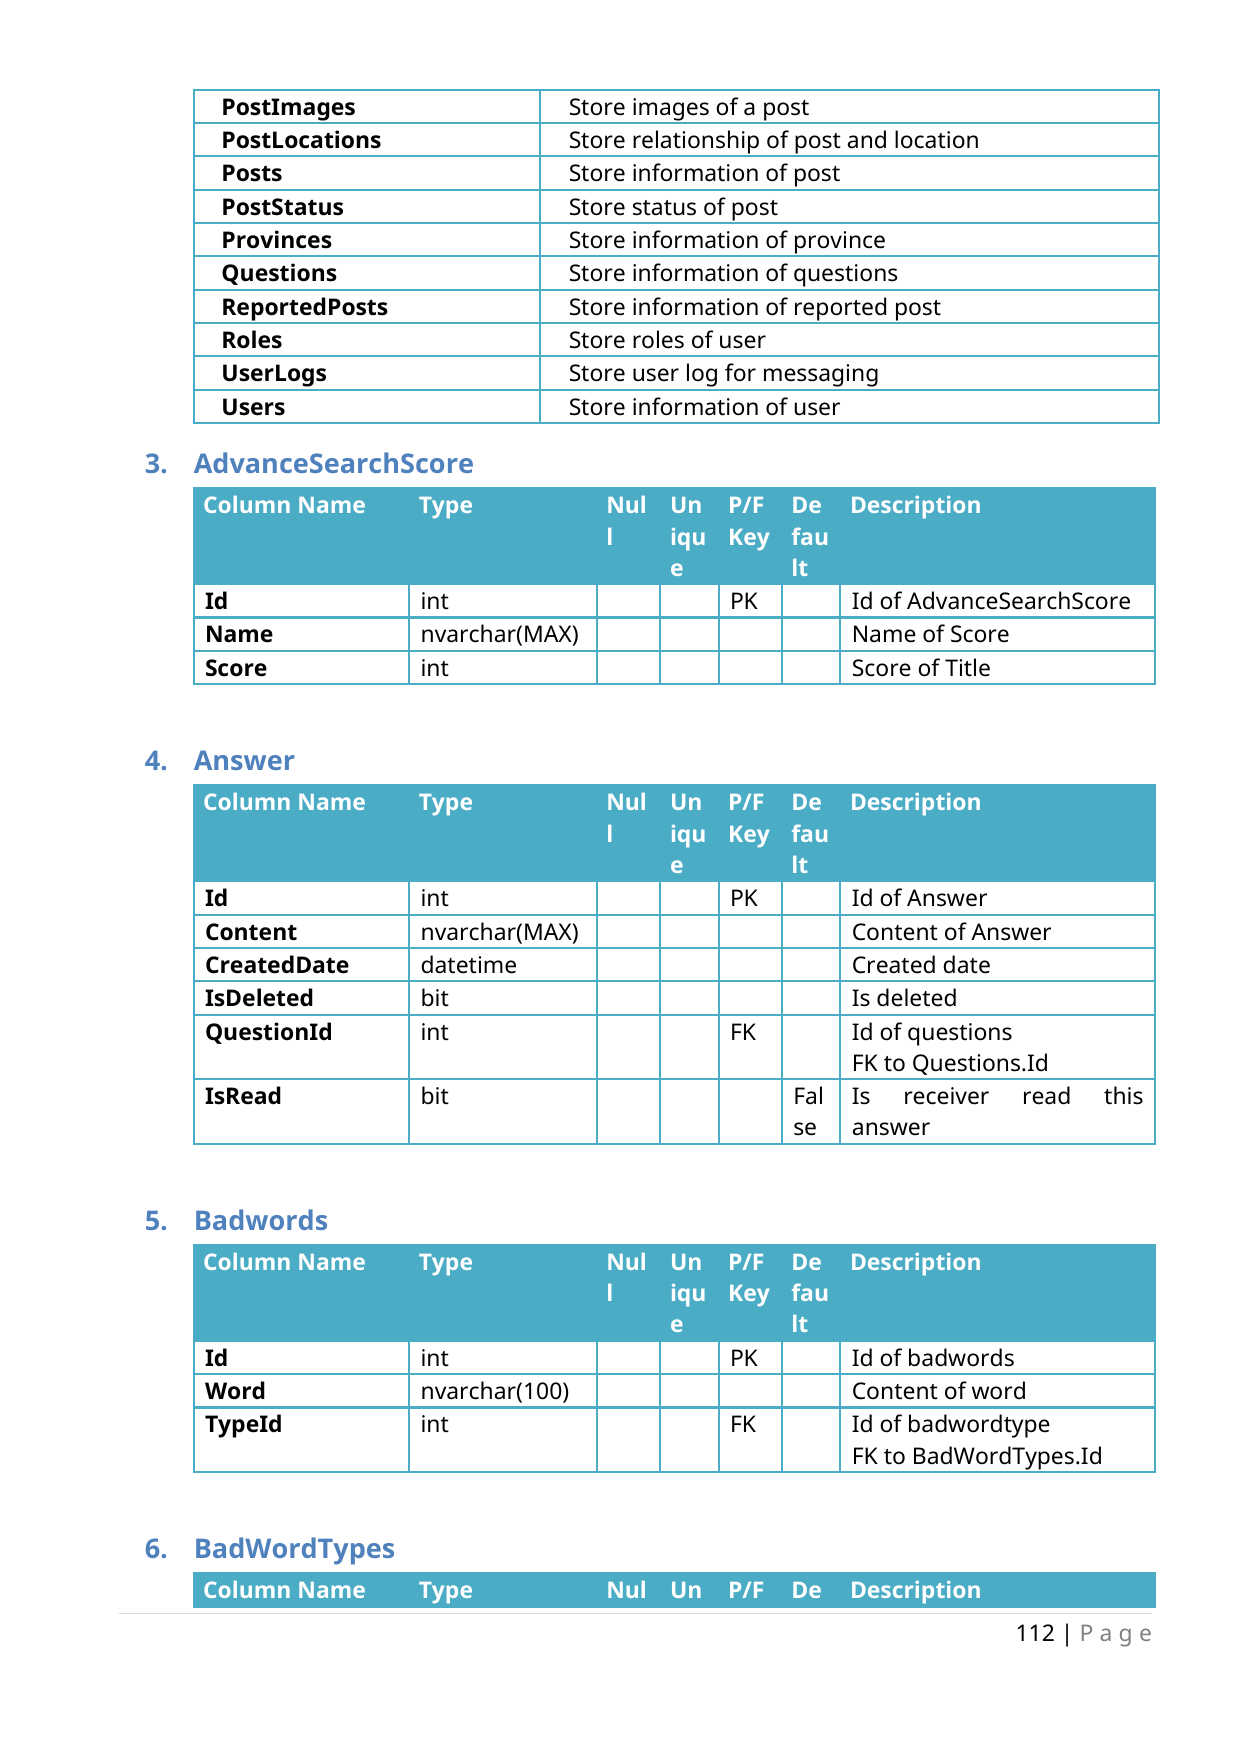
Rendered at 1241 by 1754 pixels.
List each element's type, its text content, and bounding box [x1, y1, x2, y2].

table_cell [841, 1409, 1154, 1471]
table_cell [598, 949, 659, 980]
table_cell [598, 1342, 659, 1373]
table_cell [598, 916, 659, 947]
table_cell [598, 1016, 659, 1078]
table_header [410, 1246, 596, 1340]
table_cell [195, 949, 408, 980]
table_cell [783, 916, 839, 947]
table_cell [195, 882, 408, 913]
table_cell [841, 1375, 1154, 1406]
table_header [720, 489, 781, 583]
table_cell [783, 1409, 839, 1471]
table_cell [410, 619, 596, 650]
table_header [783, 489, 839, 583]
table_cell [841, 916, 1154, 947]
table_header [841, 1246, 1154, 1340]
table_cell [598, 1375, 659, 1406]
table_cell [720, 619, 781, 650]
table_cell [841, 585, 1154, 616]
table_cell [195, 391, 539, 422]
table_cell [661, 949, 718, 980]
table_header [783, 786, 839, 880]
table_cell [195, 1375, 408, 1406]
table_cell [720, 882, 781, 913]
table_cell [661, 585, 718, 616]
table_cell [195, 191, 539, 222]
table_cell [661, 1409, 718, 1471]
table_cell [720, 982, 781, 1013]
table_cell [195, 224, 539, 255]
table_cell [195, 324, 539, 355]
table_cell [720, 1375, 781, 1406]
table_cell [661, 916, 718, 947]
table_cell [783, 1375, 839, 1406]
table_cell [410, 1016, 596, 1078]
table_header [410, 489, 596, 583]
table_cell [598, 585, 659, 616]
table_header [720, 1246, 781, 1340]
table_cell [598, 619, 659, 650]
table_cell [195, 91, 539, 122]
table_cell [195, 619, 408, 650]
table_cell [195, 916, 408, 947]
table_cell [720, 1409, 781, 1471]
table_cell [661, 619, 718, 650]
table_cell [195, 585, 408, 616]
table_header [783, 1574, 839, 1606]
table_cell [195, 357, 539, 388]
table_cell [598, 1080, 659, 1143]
subtitle Badwords [156, 1201, 1152, 1238]
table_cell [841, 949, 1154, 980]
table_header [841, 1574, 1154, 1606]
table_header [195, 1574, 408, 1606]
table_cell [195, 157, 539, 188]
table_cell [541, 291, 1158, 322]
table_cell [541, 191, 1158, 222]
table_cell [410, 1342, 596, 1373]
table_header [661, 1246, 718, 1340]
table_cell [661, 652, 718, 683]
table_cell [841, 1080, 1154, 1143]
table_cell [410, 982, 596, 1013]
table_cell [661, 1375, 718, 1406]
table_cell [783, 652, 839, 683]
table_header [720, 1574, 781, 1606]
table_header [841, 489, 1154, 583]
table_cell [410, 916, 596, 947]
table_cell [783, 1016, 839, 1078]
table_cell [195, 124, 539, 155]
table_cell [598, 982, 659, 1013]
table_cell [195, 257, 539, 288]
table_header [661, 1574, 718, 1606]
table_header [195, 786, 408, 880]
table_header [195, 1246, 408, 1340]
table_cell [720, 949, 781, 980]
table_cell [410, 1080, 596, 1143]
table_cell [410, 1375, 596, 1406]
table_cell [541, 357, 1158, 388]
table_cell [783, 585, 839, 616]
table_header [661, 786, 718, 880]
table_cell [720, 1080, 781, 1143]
subtitle BadWordTypes [156, 1530, 1152, 1567]
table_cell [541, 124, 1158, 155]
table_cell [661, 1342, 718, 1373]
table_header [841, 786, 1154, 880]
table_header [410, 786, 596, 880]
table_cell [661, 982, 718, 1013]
subtitle Answer [156, 742, 1152, 779]
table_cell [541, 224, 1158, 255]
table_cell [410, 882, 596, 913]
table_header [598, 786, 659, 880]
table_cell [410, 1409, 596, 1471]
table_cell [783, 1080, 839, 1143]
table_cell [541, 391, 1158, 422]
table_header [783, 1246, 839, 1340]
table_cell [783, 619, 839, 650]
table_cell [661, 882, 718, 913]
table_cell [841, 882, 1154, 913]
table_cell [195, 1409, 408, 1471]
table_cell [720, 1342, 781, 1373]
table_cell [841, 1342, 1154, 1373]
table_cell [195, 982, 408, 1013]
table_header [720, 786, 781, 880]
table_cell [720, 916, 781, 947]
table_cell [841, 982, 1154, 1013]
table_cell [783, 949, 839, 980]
subtitle AdvanceSearchScore [156, 445, 1152, 482]
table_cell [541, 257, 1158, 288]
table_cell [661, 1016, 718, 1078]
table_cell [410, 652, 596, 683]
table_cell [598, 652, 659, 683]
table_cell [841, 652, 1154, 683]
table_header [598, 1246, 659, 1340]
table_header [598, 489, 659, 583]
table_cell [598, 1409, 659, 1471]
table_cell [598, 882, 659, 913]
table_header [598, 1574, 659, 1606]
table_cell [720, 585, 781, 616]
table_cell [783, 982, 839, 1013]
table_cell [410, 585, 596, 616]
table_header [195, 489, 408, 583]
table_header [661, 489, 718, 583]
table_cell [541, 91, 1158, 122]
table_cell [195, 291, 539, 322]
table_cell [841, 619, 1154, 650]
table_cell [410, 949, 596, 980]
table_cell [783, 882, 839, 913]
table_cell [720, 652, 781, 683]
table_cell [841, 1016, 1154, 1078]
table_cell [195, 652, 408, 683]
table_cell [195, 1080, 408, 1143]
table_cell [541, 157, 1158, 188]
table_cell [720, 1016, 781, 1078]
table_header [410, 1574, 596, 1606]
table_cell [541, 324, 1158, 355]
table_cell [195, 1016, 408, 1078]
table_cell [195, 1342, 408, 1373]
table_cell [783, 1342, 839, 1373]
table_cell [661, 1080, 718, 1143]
